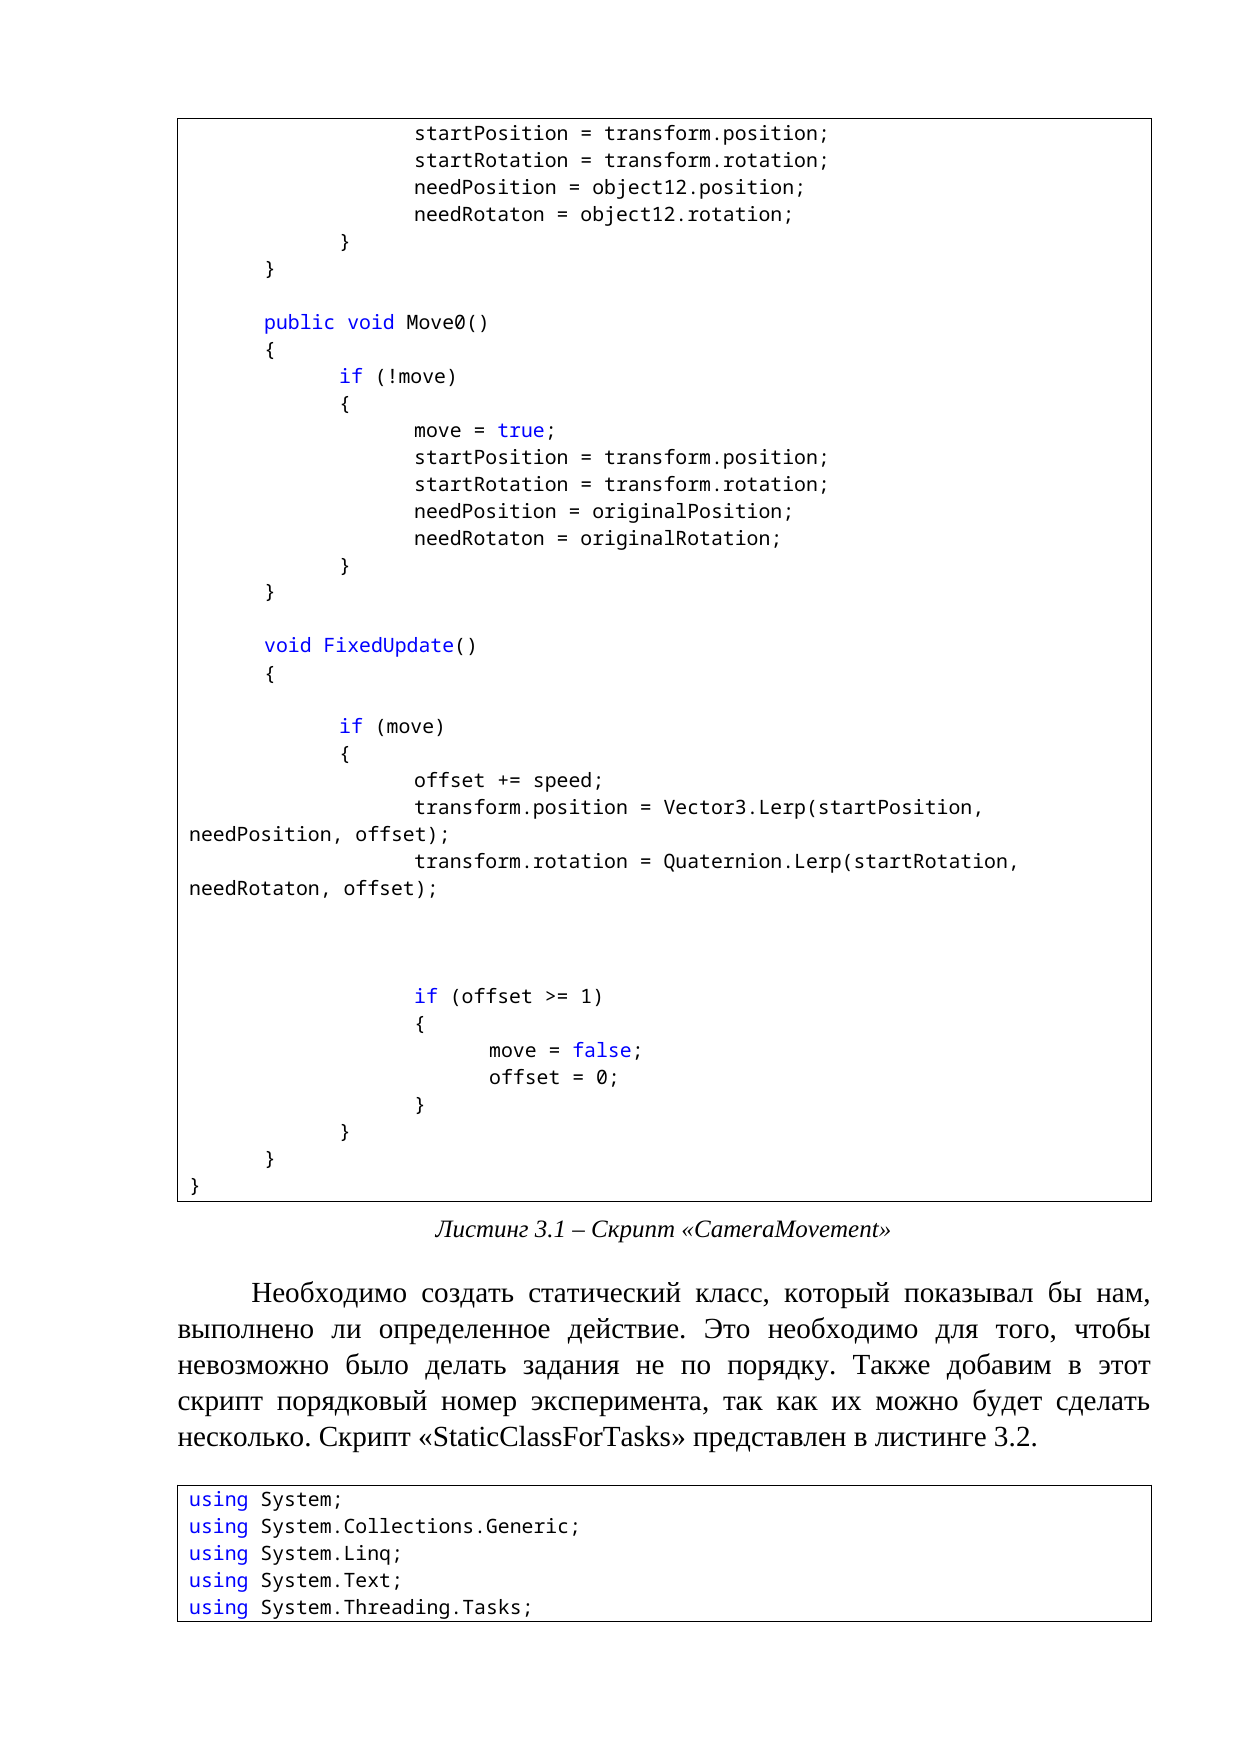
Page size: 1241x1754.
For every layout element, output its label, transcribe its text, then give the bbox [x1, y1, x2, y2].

text Необходимо создать статический класс, который показывал бы нам, выполнено ли определенное действие. Это необходимо для того, чтобы невозможно было делать задания не по порядку. Также добавим в этот скрипт порядковый номер эксперимента, так как их можно будет сделать несколько. Скрипт «StaticClassForTasks» представлен в листинге 3.2. [177, 1275, 1152, 1453]
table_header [178, 119, 1151, 1201]
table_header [178, 1486, 1151, 1621]
text Листинг 3.1 – Скрипт «CameraMovement» [177, 1214, 1152, 1243]
